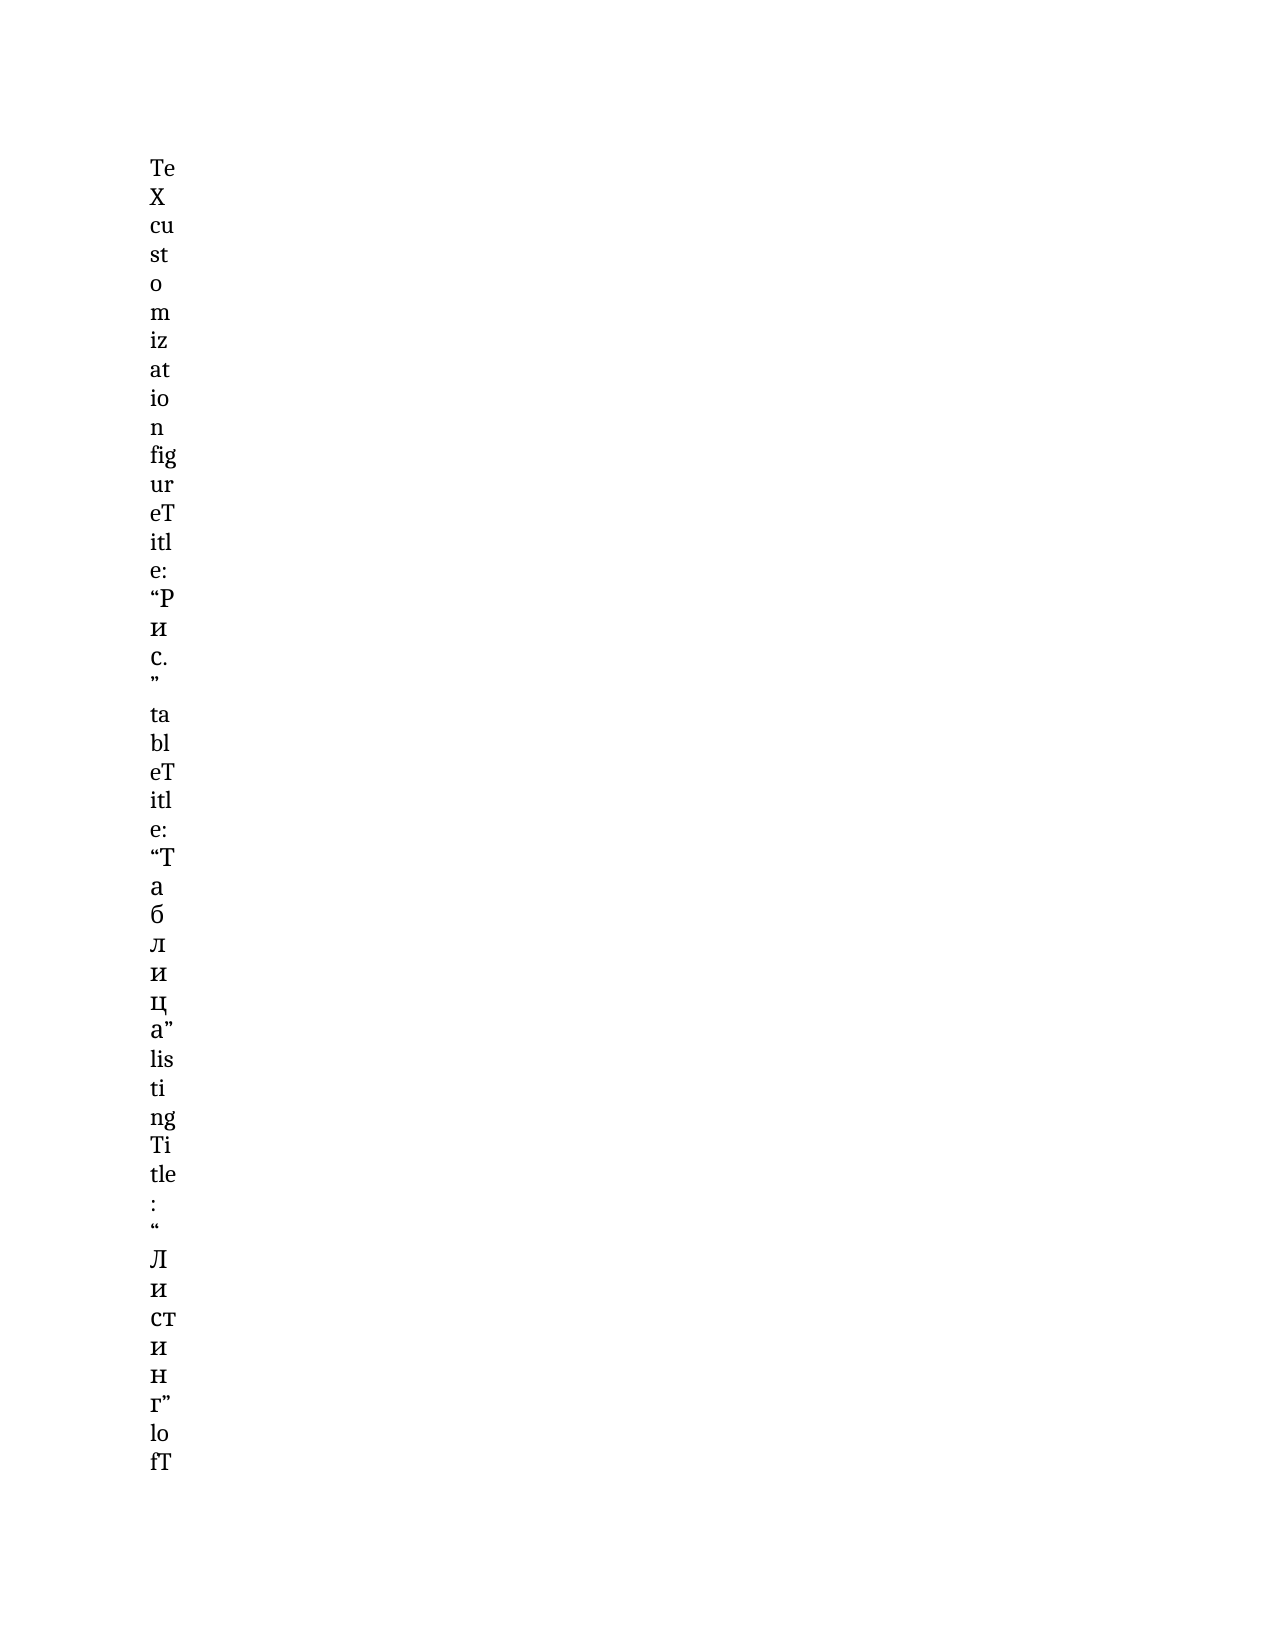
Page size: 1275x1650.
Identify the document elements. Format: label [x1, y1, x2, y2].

table_cell [139, 150, 187, 1476]
